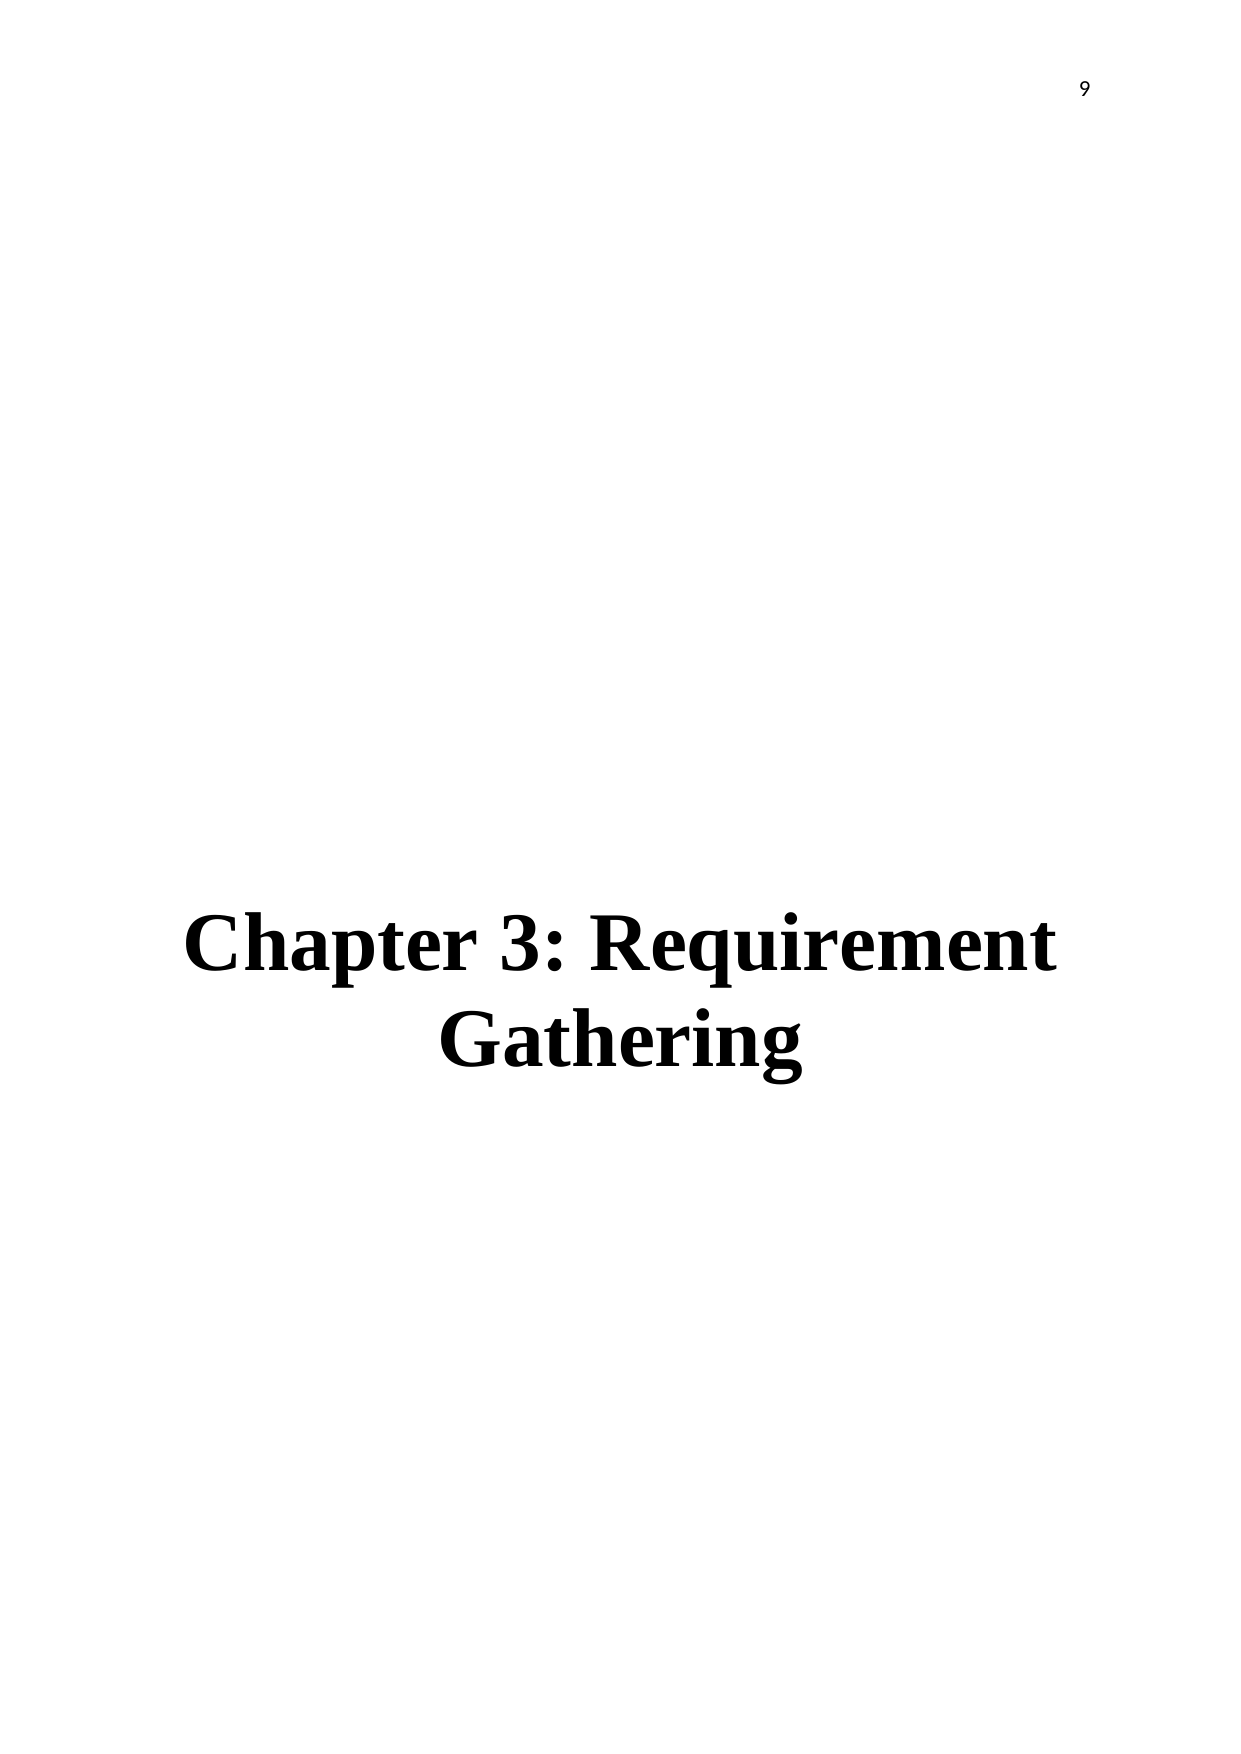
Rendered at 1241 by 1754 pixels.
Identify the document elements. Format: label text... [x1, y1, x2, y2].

text Chapter 3: Requirement Gathering [150, 893, 1090, 1085]
